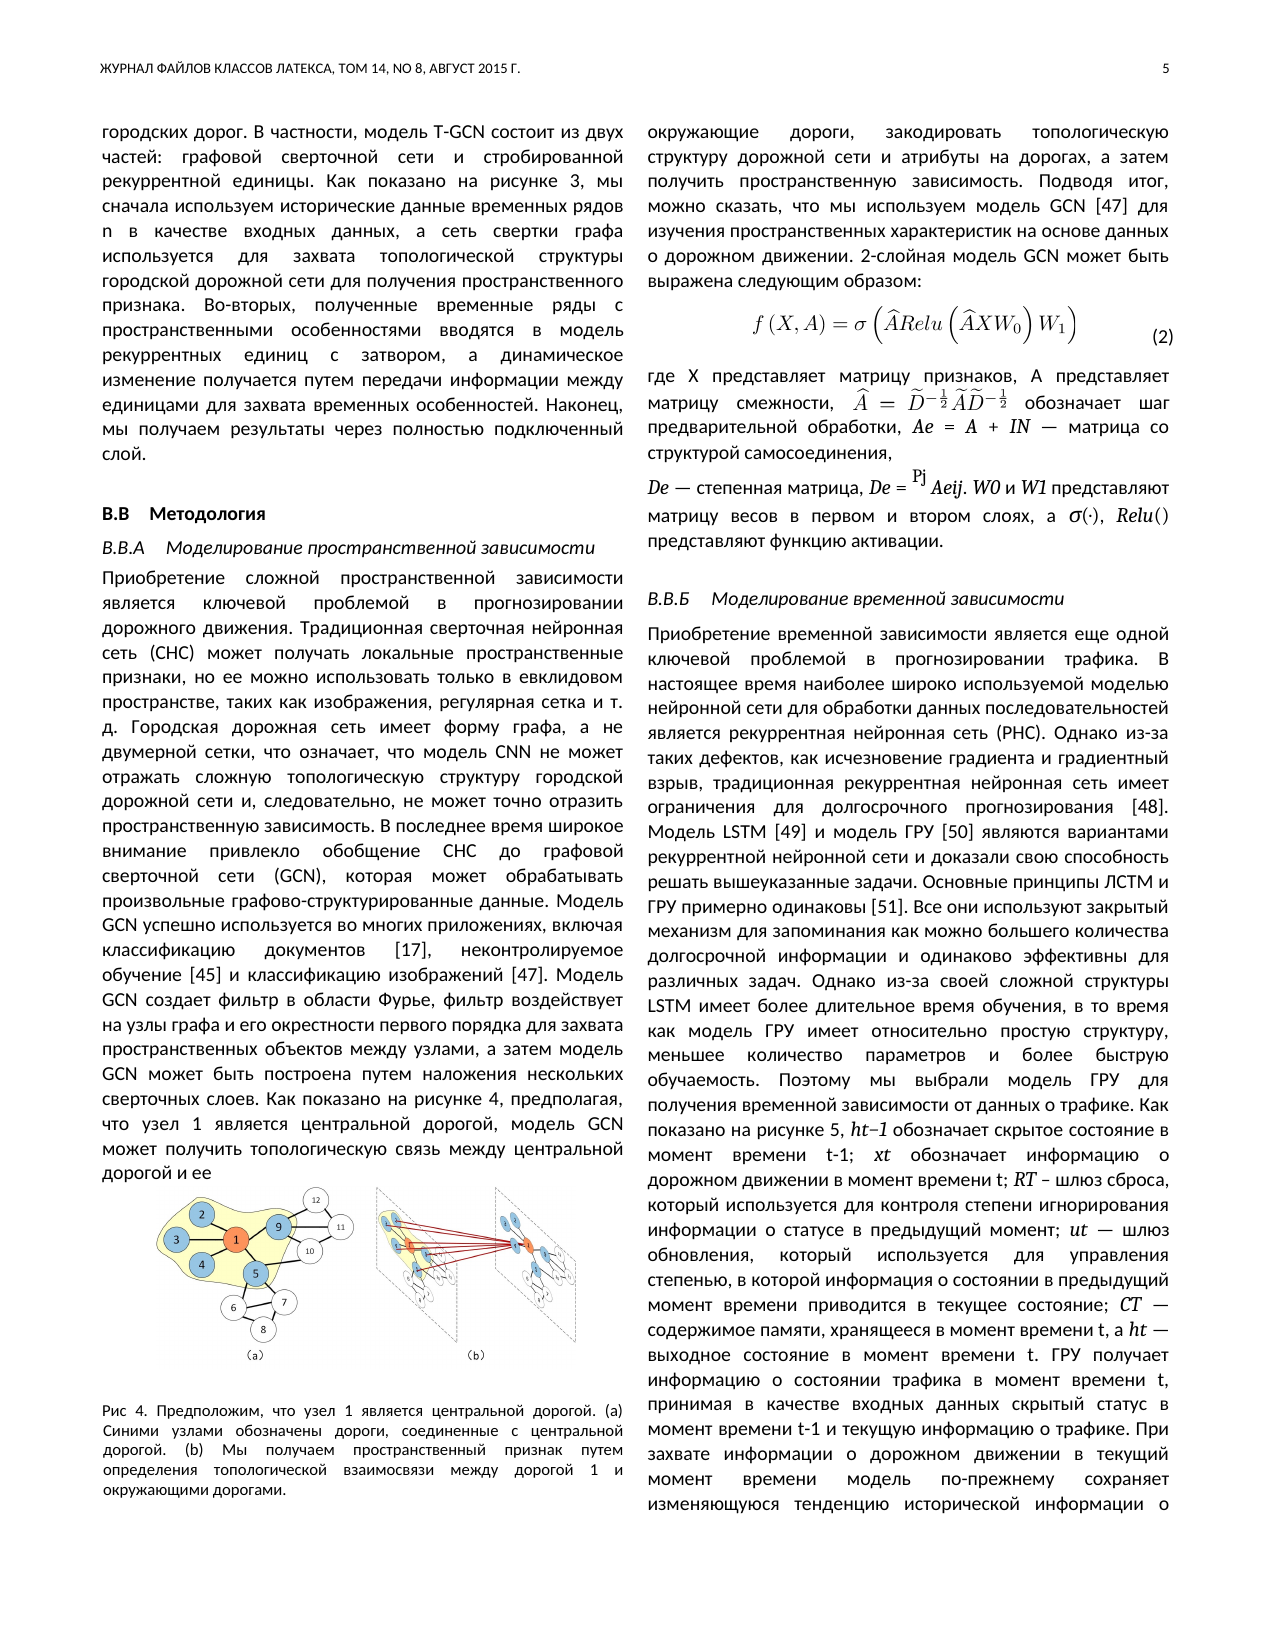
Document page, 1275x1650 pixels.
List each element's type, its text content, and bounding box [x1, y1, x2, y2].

text Приобретение сложной пространственной зависимости является ключевой проблемой в прогнозировании дорожного движения. Традиционная сверточная нейронная сеть (СНС) может получать локальные пространственные признаки, но ее можно использовать только в евклидовом пространстве, таких как изображения, регулярная сетка и т. д. Городская дорожная сеть имеет форму графа, а не двумерной сетки, что означает, что модель CNN не может отражать сложную топологическую структуру городской дорожной сети и, следовательно, не может точно отразить пространственную зависимость. В последнее время широкое внимание привлекло обобщение СНС до графовой сверточной сети (GCN), которая может обрабатывать произвольные графово-структурированные данные. Модель GCN успешно используется во многих приложениях, включая классификацию документов [17], неконтролируемое обучение [45] и классификацию изображений [47]. Модель GCN создает фильтр в области Фурье, фильтр воздействует на узлы графа и его окрестности первого порядка для захвата пространственных объектов между узлами, а затем модель GCN может быть построена путем наложения нескольких сверточных слоев. Как показано на рисунке 4, предполагая, что узел 1 является центральной дорогой, модель GCN может получить топологическую связь между центральной дорогой и ее [102, 565, 624, 1184]
picture [752, 305, 1076, 344]
text где X представляет матрицу признаков, A представляет матрицу смежности, обозначает шаг предварительной обработки, Ae = A + IN — матрица со структурой самосоединения, [647, 363, 1169, 464]
subtitle Методология [102, 501, 624, 525]
text De — степенная матрица, De = Pj Aeij. W0 и W1 представляют матрицу весов в первом и втором слоях, а σ(·), Relu() представляют функцию активации. [647, 466, 1169, 553]
text Рис 4. Предположим, что узел 1 является центральной дорогой. (a) Синими узлами обозначены дороги, соединенные с центральной дорогой. (b) Мы получаем пространственный признак путем определения топологической взаимосвязи между дорогой 1 и окружающими дорогами. [102, 1401, 624, 1499]
subtitle Моделирование пространственной зависимости [102, 535, 624, 559]
text окружающие дороги, закодировать топологическую структуру дорожной сети и атрибуты на дорогах, а затем получить пространственную зависимость. Подводя итог, можно сказать, что мы используем модель GCN [47] для изучения пространственных характеристик на основе данных о дорожном движении. 2-слойная модель GCN может быть выражена следующим образом: [647, 119, 1169, 292]
picture [155, 1186, 576, 1369]
picture [852, 387, 1007, 410]
subtitle Моделирование временной зависимости [647, 586, 1169, 611]
